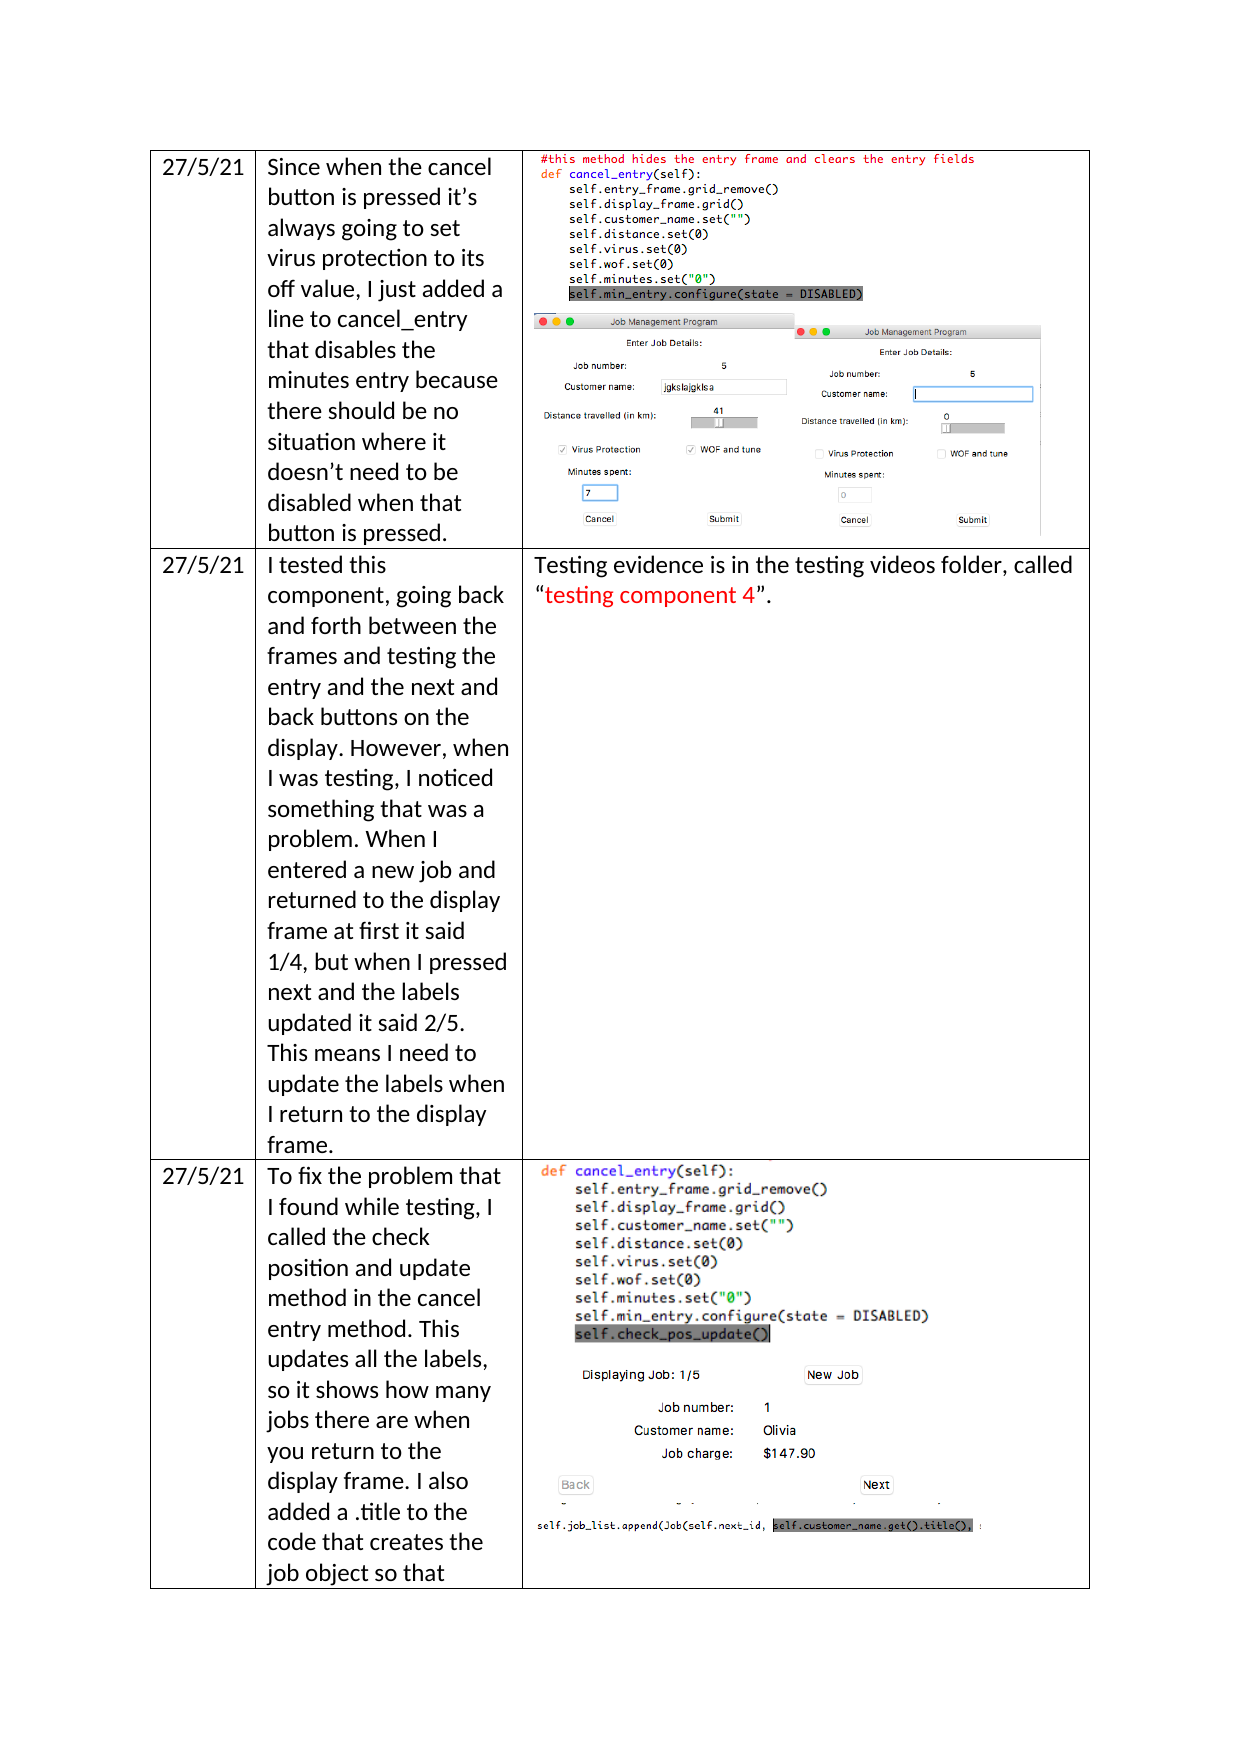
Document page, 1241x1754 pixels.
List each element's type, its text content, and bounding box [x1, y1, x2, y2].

table_cell Since when the cancel button is pressed it’s always going to set virus protection to its off value, I just added a line to cancel_entry that disables the minutes entry because there should be no situation where it doesn’t need to be disabled when that button is pressed. [256, 151, 522, 548]
picture [534, 151, 1041, 536]
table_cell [256, 1160, 522, 1588]
table_cell Testing evidence is in the testing videos folder, called “testing component 4”. [523, 549, 1089, 1159]
table_cell 27/5/21 [151, 151, 255, 548]
table_cell I tested this component, going back and forth between the frames and testing the entry and the next and back buttons on the display. However, when I was testing, I noticed something that was a problem. When I entered a new job and returned to the display frame at first it said 1/4, but when I pressed next and the labels updated it said 2/5. This means I need to update the labels when I return to the display frame. [256, 549, 522, 1159]
table_cell 27/5/21 [151, 549, 255, 1159]
table_cell 27/5/21 [151, 1160, 255, 1588]
picture [534, 1160, 981, 1542]
table_cell [523, 151, 1089, 548]
table_cell [523, 1160, 1089, 1588]
